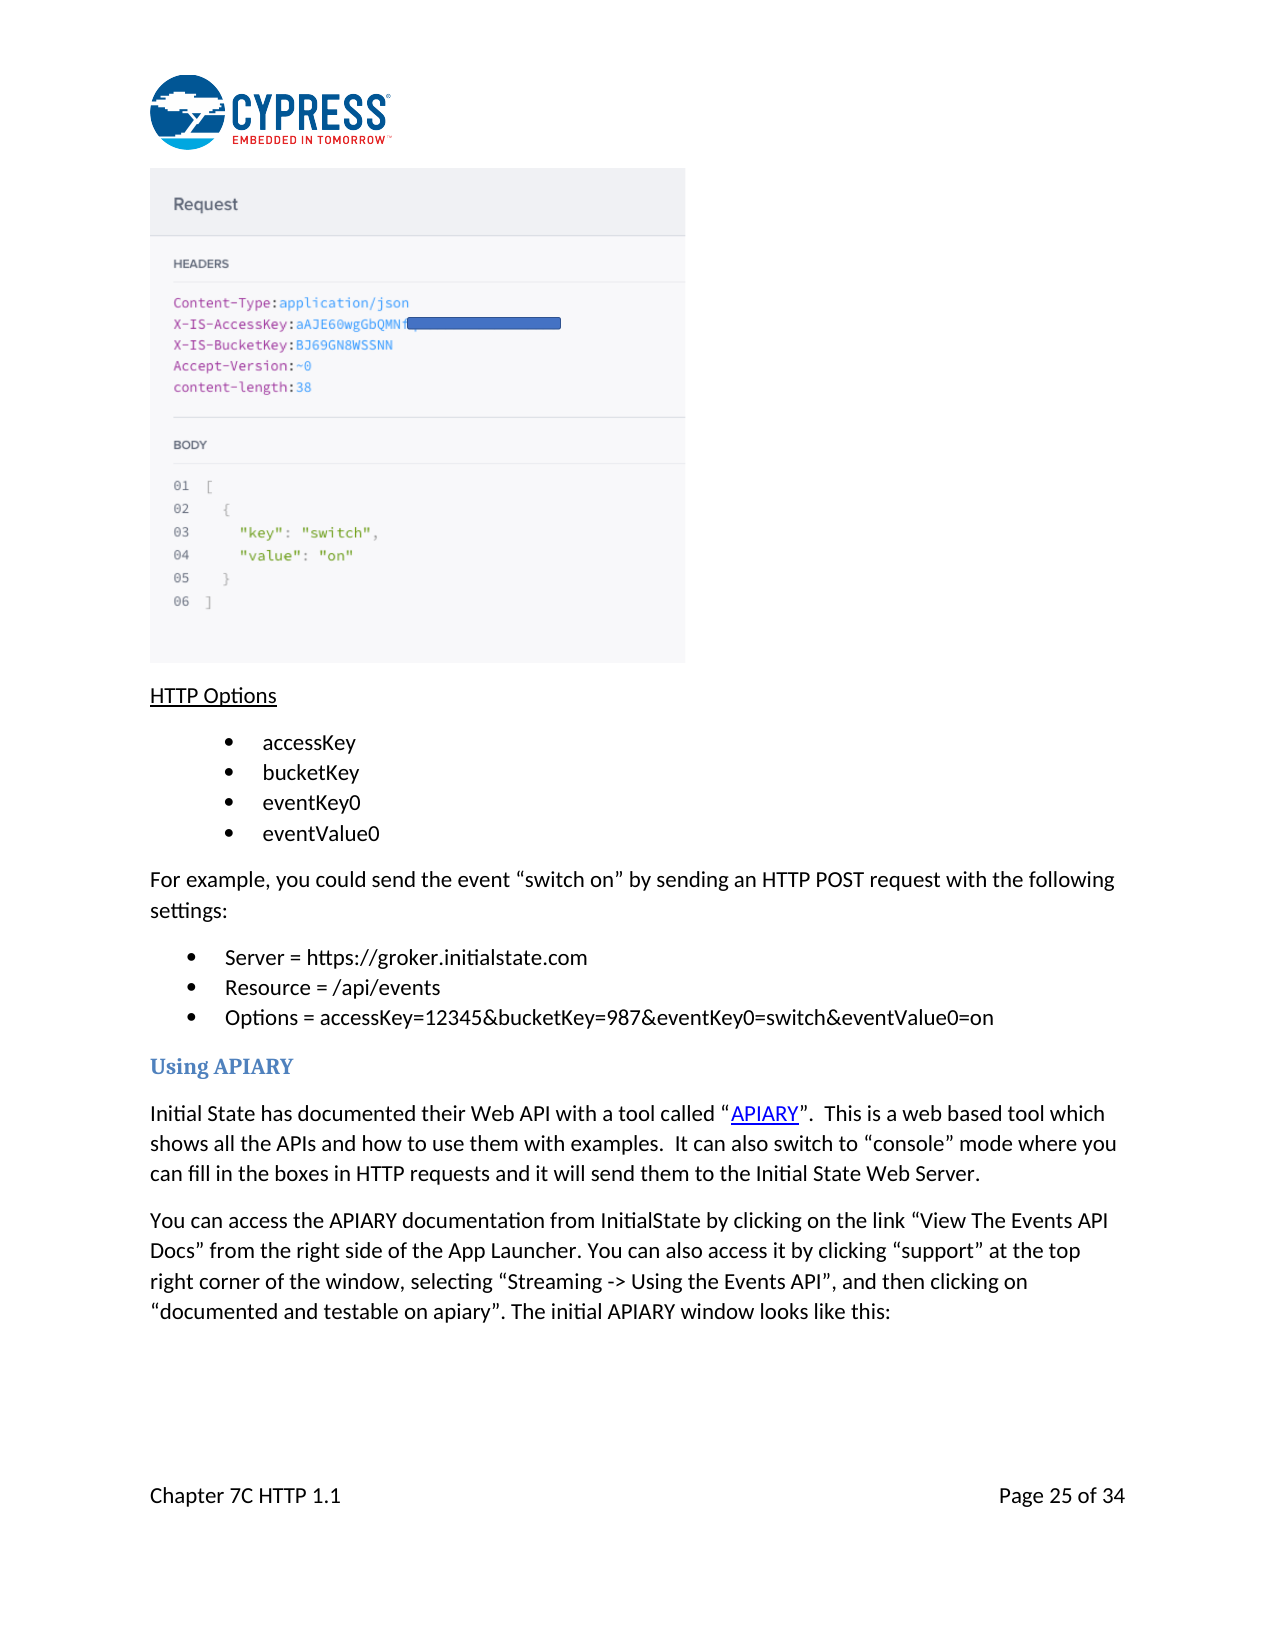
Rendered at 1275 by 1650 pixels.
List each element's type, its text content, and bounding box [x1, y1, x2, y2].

text HTTP Options [150, 681, 1125, 709]
list eventKey0 [225, 788, 1125, 816]
subtitle Using APIARY [150, 1054, 1125, 1080]
list eventValue0 [225, 819, 1125, 847]
list Server = https://groker.initialstate.com [187, 943, 1125, 971]
list Options = accessKey=12345&bucketKey=987&eventKey0=switch&eventValue0=on [187, 1003, 1125, 1031]
text Initial State has documented their Web API with a tool called “APIARY”. This is a web based tool which shows all the APIs and how to use them with examples. It can also switch to “console” mode where you can fill in the boxes in HTTP requests and it will send them to the Initial State Web Server. [150, 1099, 1125, 1188]
text You can access the APIARY documentation from InitialState by clicking on the link “View The Events API Docs” from the right side of the App Launcher. You can also access it by clicking “support” at the top right corner of the window, selecting “Streaming -> Using the Events API”, and then clicking on “documented and testable on apiary”. The initial APIARY window looks like this: [150, 1206, 1125, 1325]
text For example, you could send the event “switch on” by sending an HTTP POST request with the following settings: [150, 866, 1125, 924]
list bucketKey [225, 758, 1125, 786]
picture [150, 168, 686, 663]
list accessKey [225, 728, 1125, 756]
picture [150, 75, 392, 150]
list Resource = /api/events [187, 973, 1125, 1001]
